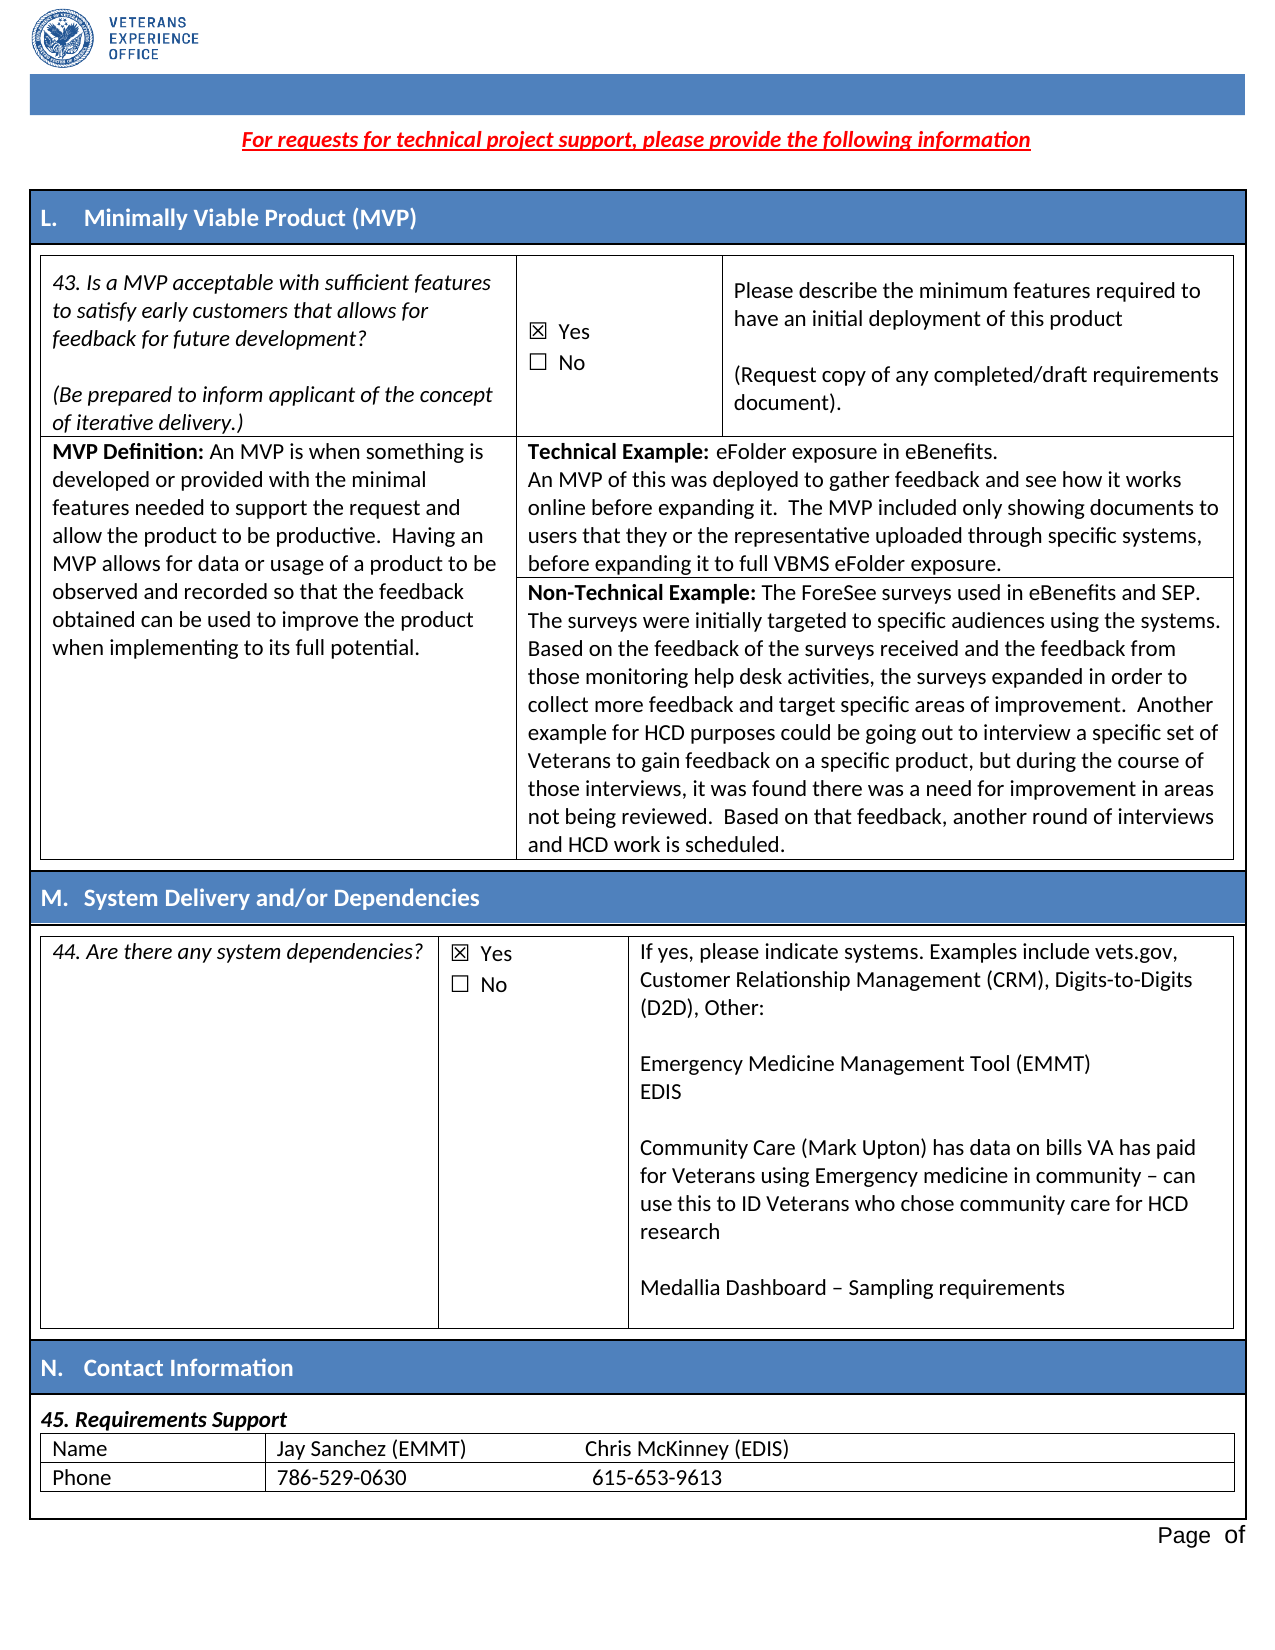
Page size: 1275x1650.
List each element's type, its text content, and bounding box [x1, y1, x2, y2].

text For requests for technical project support, please provide the following information [30, 116, 1245, 153]
table_header Minimally Viable Product (MVP) [31, 191, 1245, 243]
table_cell System Delivery and/or Dependencies [31, 872, 1245, 923]
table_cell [31, 1395, 1245, 1518]
picture [30, 7, 201, 62]
table_cell Contact Information [31, 1341, 1245, 1393]
table_cell [31, 245, 1245, 870]
table_cell [31, 926, 1245, 1339]
